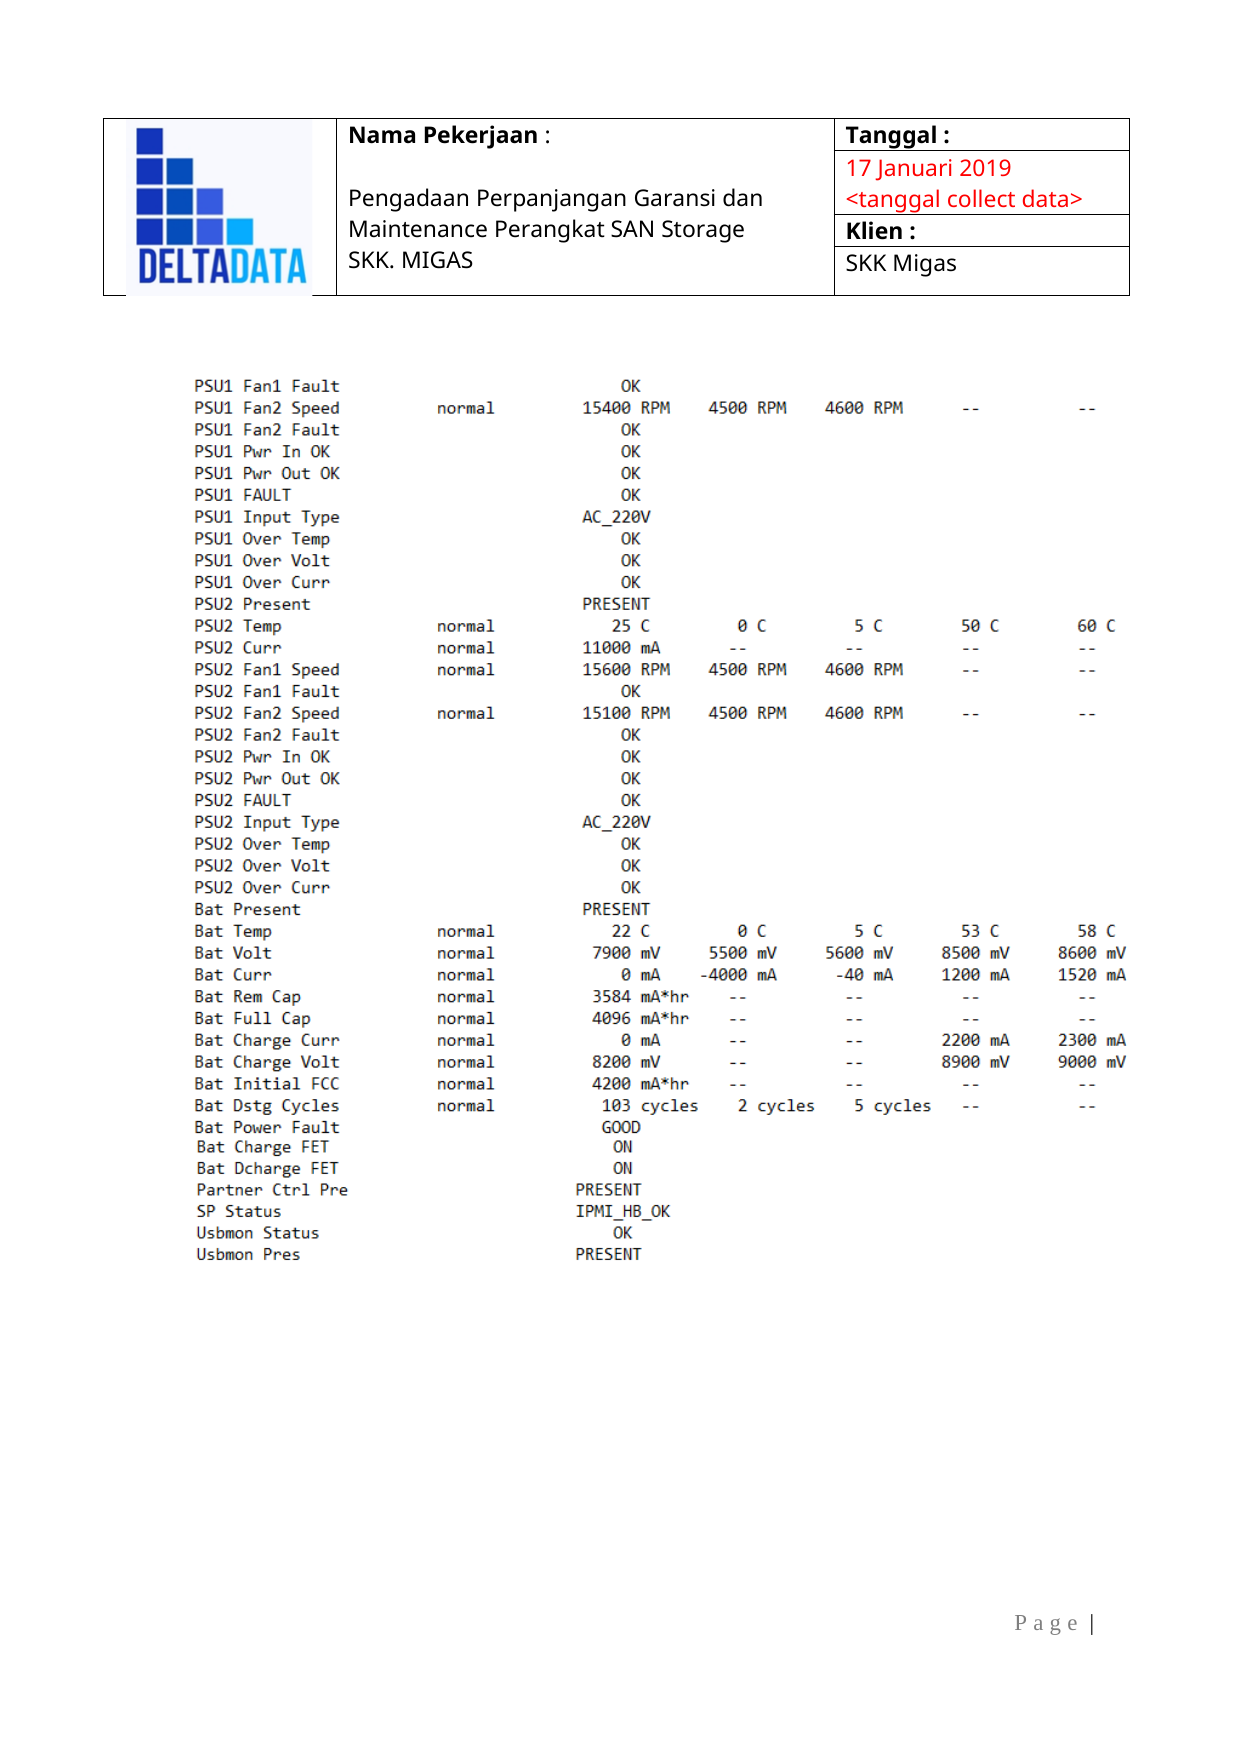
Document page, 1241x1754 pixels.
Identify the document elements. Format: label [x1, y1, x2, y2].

picture [192, 375, 1138, 1272]
picture [126, 119, 313, 296]
